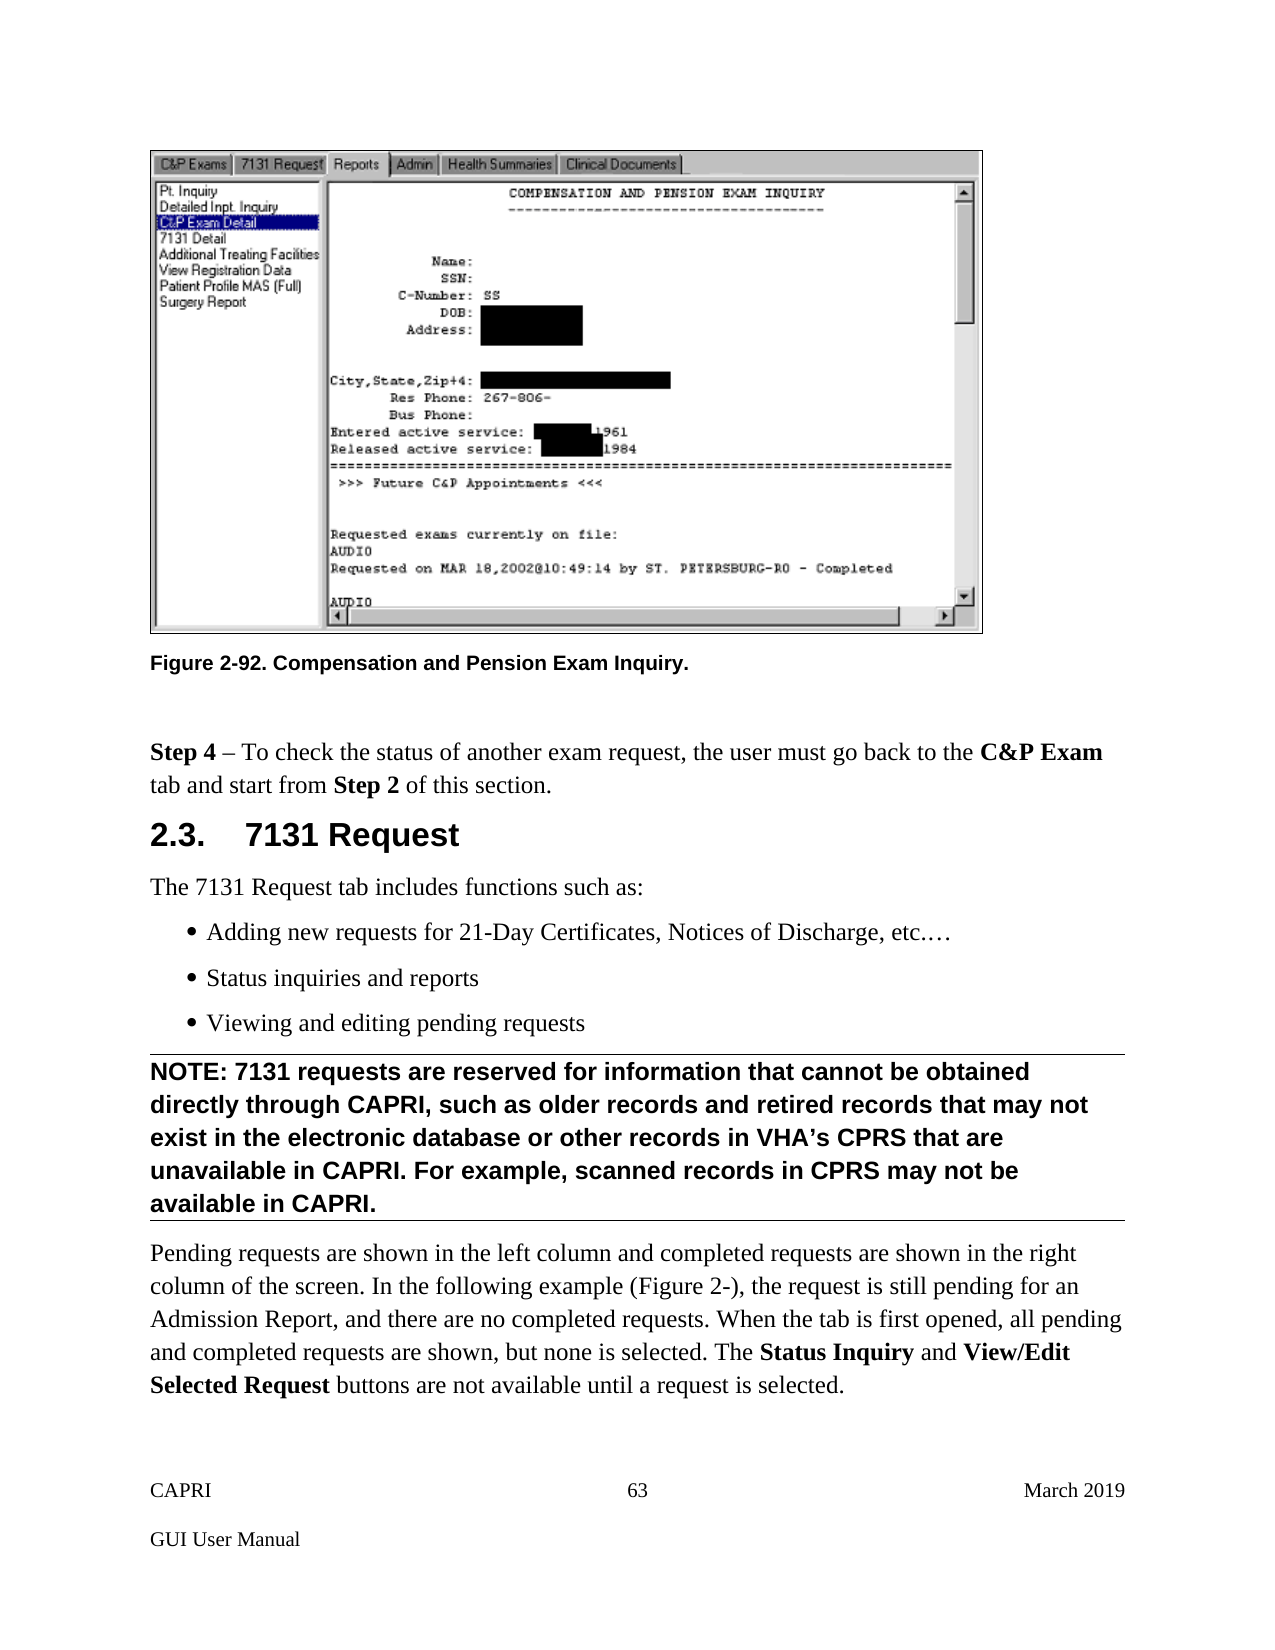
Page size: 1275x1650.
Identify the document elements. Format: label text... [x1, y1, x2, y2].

text Step 4 – To check the status of another exam request, the user must go back to the C&P Exam tab and start from Step 2 of this section. [150, 737, 1125, 798]
text NOTE: 7131 requests are reserved for information that cannot be obtained directly through CAPRI, such as older records and retired records that may not exist in the electronic database or other records in VHA’s CPRS that are unavailable in CAPRI. For example, scanned records in CPRS may not be available in CAPRI. [150, 1055, 1125, 1220]
text Pending requests are shown in the left column and completed requests are shown in the right column of the screen. In the following example (Figure 2-), the request is still pending for an Admission Report, and there are no completed requests. When the tab is first opened, all pending and completed requests are shown, but none is selected. The Status Inquiry and View/Edit Selected Request buttons are not available until a request is selected. [150, 1238, 1125, 1399]
text The 7131 Request tab includes functions such as: [150, 872, 1125, 901]
list Viewing and editing pending requests [187, 1008, 1125, 1037]
list Status inquiries and reports [187, 963, 1125, 992]
picture [151, 151, 982, 633]
list Adding new requests for 21-Day Certificates, Notices of Discharge, etc.… [187, 917, 1125, 946]
subtitle 7131 Request [150, 815, 1125, 854]
text Figure 2-92. Compensation and Pension Exam Inquiry. [150, 651, 1125, 675]
